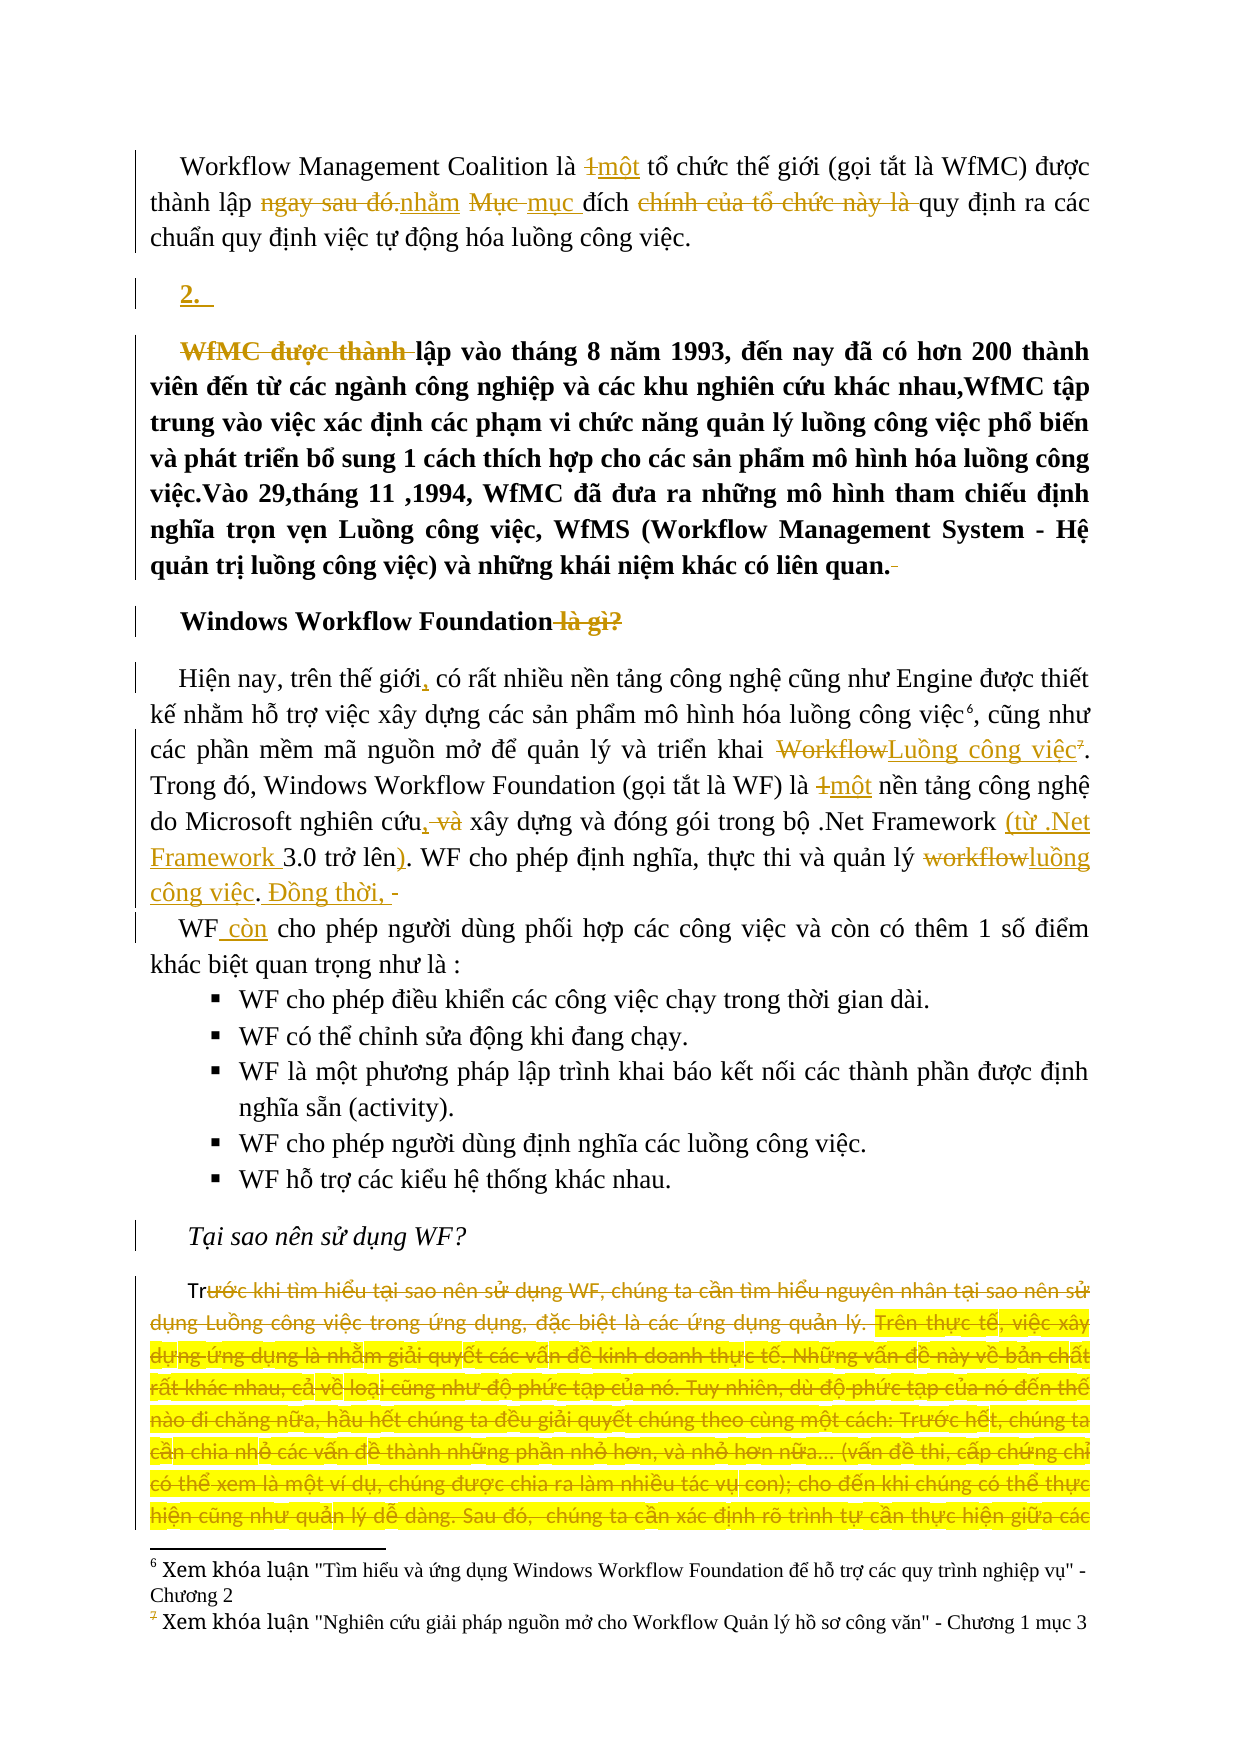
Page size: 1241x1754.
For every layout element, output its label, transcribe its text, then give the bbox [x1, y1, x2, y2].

list WF cho phép điều khiển các công việc chạy trong thời gian dài. [209, 984, 1090, 1015]
list WF cho phép người dùng phối hợp các công việc và còn có thêm 1 số điểm khác biệt quan trọng như là : [150, 912, 1090, 979]
text Tại sao nên sử dụng WF? [150, 1220, 1090, 1251]
list WF hỗ trợ các kiểu hệ thống khác nhau. [209, 1163, 1090, 1194]
list WF là một phương pháp lập trình khai báo kết nối các thành phần được định nghĩa sẵn (activity). [209, 1056, 1090, 1122]
list Hiện nay, trên thế giới có rất nhiều nền tảng công nghệ cũng như Engine được thiết kế nhằm hỗ trợ việc xây dựng các sản phẩm mô hình hóa luồng công việc, cũng như các phần mềm mã nguồn mở để quản lý và triển khai . Trong đó, Windows Workflow Foundation (gọi tắt là WF) là nền tảng công nghệ do Microsoft nghiên cứu xây dựng và đóng gói trong bộ .Net Framework 3.0 trở lên. WF cho phép định nghĩa, thực thi và quản lý . [150, 662, 1090, 908]
list WF cho phép người dùng định nghĩa các luồng công việc. [209, 1127, 1090, 1158]
list WF có thể chỉnh sửa động khi đang chạy. [209, 1019, 1090, 1051]
list Workflow Management Coalition là tổ chức thế giới (gọi tắt là WfMC) được thành lập đích quy định ra các chuẩn quy định việc tự động hóa luồng công việc. [150, 150, 1090, 253]
list Windows Workflow Foundation [150, 606, 1090, 637]
